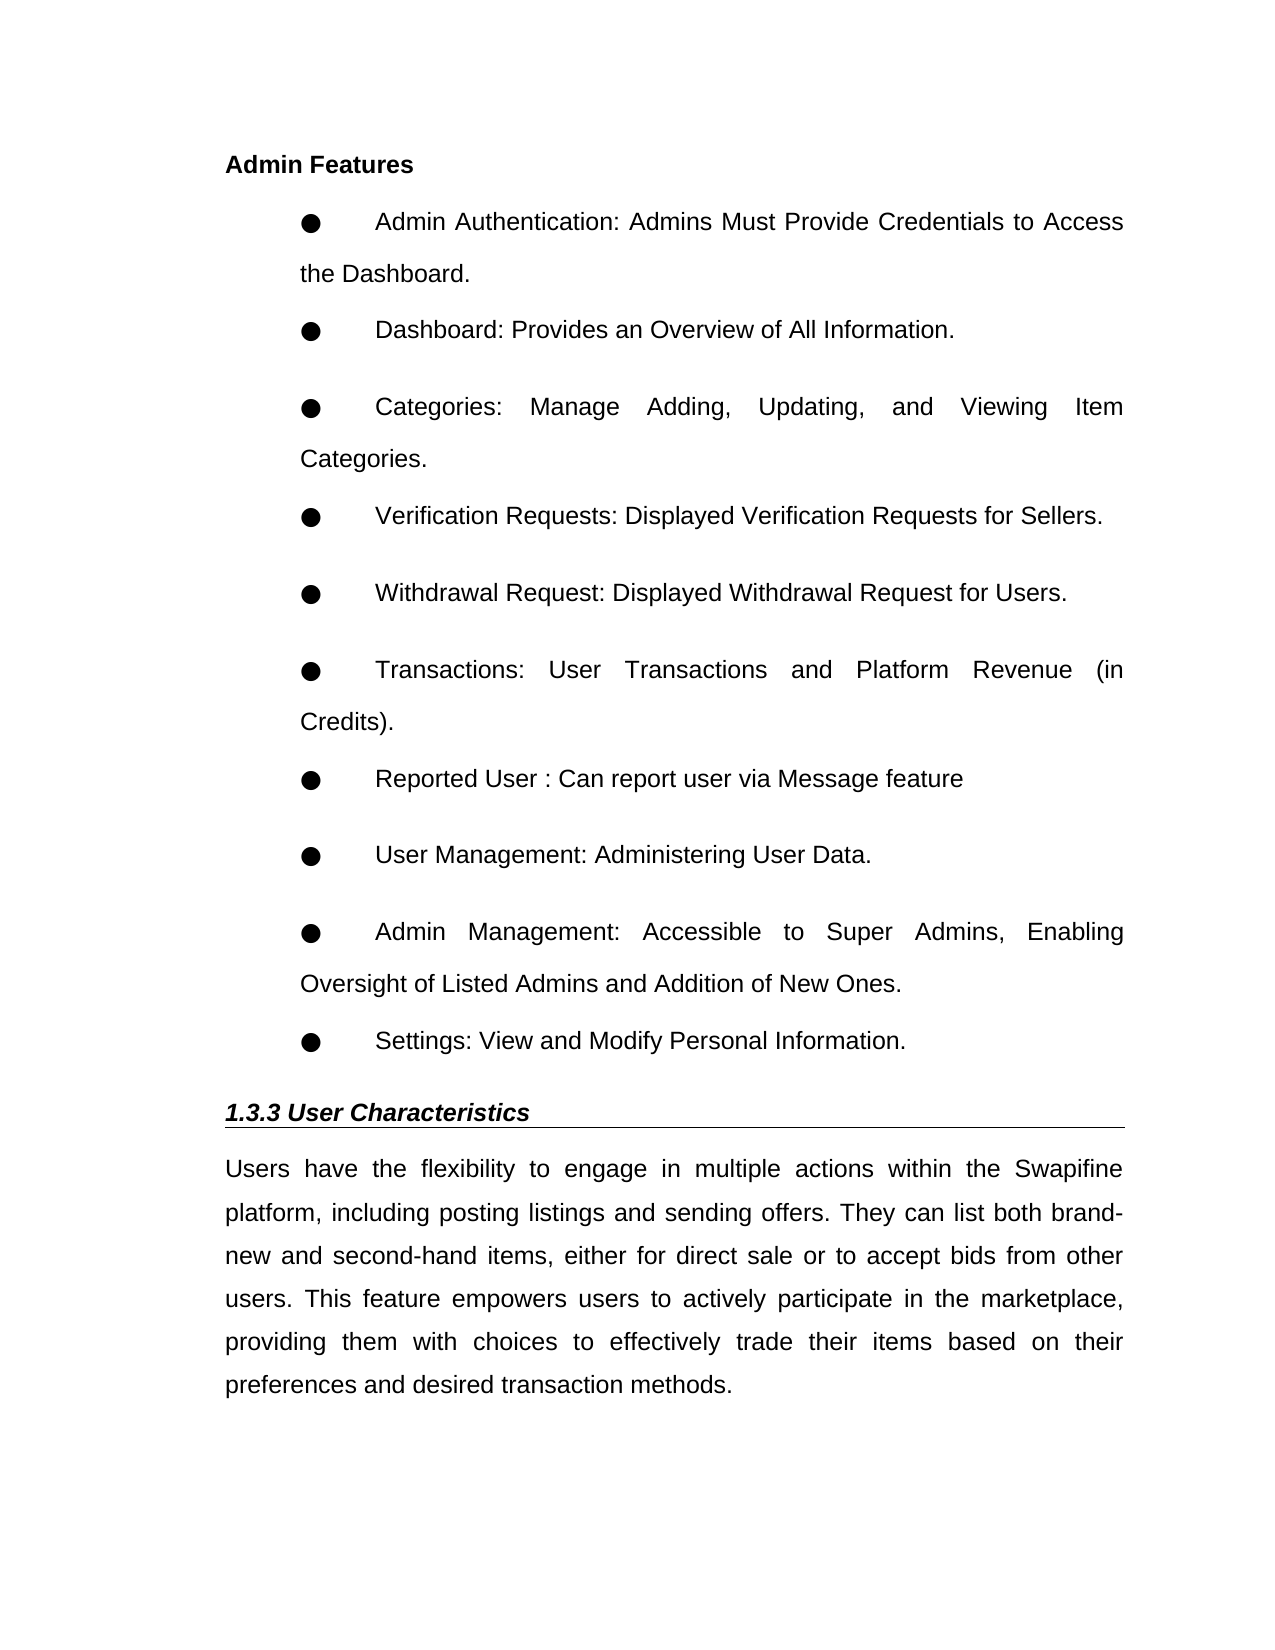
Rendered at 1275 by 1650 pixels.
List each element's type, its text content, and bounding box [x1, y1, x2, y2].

list Admin Authentication: Admins Must Provide Credentials to Access the Dashboard. [300, 193, 1125, 287]
text Users have the flexibility to engage in multiple actions within the Swapifine platform, including posting listings and sending offers. They can list both brand-new and second-hand items, either for direct sale or to accept bids from other users. This feature empowers users to actively participate in the marketplace, providing them with choices to effectively trade their items based on their preferences and desired transaction methods. [225, 1154, 1125, 1399]
list Admin Management: Accessible to Super Admins, Enabling Oversight of Listed Admins and Addition of New Ones. [300, 904, 1125, 998]
list User Management: Administering User Data. [300, 827, 1125, 878]
list Dashboard: Provides an Overview of All Information. [300, 302, 1125, 353]
text Admin Features [225, 150, 1125, 179]
list Categories: Manage Adding, Updating, and Viewing Item Categories. [300, 379, 1125, 473]
subtitle 1.3.3 User Characteristics [225, 1098, 1125, 1127]
list Transactions: User Transactions and Platform Revenue (in Credits). [300, 641, 1125, 736]
list Settings: View and Modify Personal Information. [300, 1012, 1125, 1064]
list Reported User : Can report user via Message feature [300, 750, 1125, 801]
list Verification Requests: Displayed Verification Requests for Sellers. [300, 487, 1125, 539]
list Withdrawal Request: Displayed Withdrawal Request for Users. [300, 564, 1125, 616]
